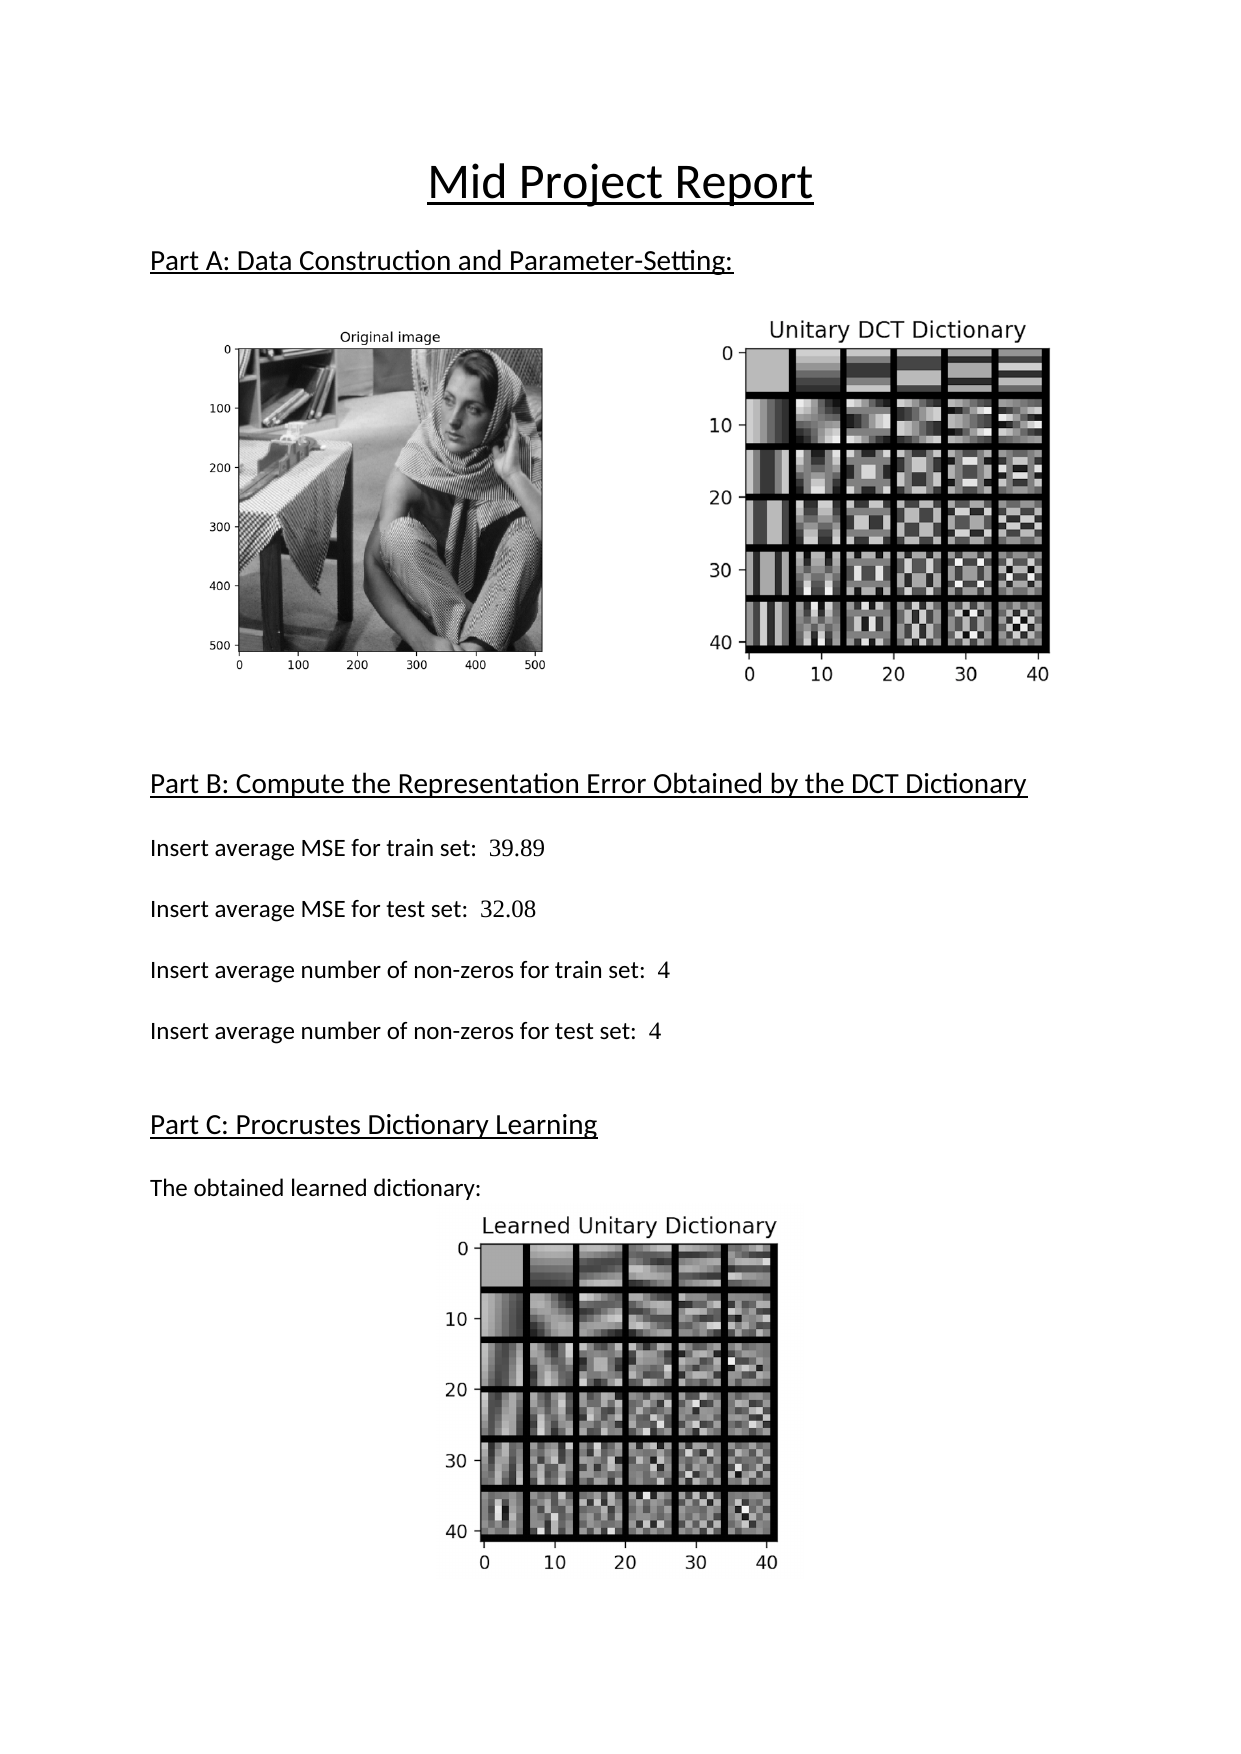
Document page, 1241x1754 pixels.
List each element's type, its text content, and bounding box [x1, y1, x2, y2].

text The obtained learned dictionary: [150, 1172, 1090, 1203]
text Part B: Compute the Representation Error Obtained by the DCT Dictionary [150, 766, 1090, 801]
picture [122, 302, 644, 694]
text Insert average MSE for train set: 39.89 [150, 832, 1090, 862]
picture [702, 301, 1069, 702]
text Part C: Procrustes Dictionary Learning [150, 1106, 1090, 1142]
text Insert average number of non-zeros for train set: 4 [150, 954, 1090, 984]
picture [436, 1203, 804, 1579]
text Insert average MSE for test set: 32.08 [150, 893, 1090, 923]
text Mid Project Report [150, 150, 1090, 211]
text Part A: Data Construction and Parameter-Setting: [150, 242, 1090, 277]
text Insert average number of non-zeros for test set: 4 [150, 1015, 1090, 1045]
